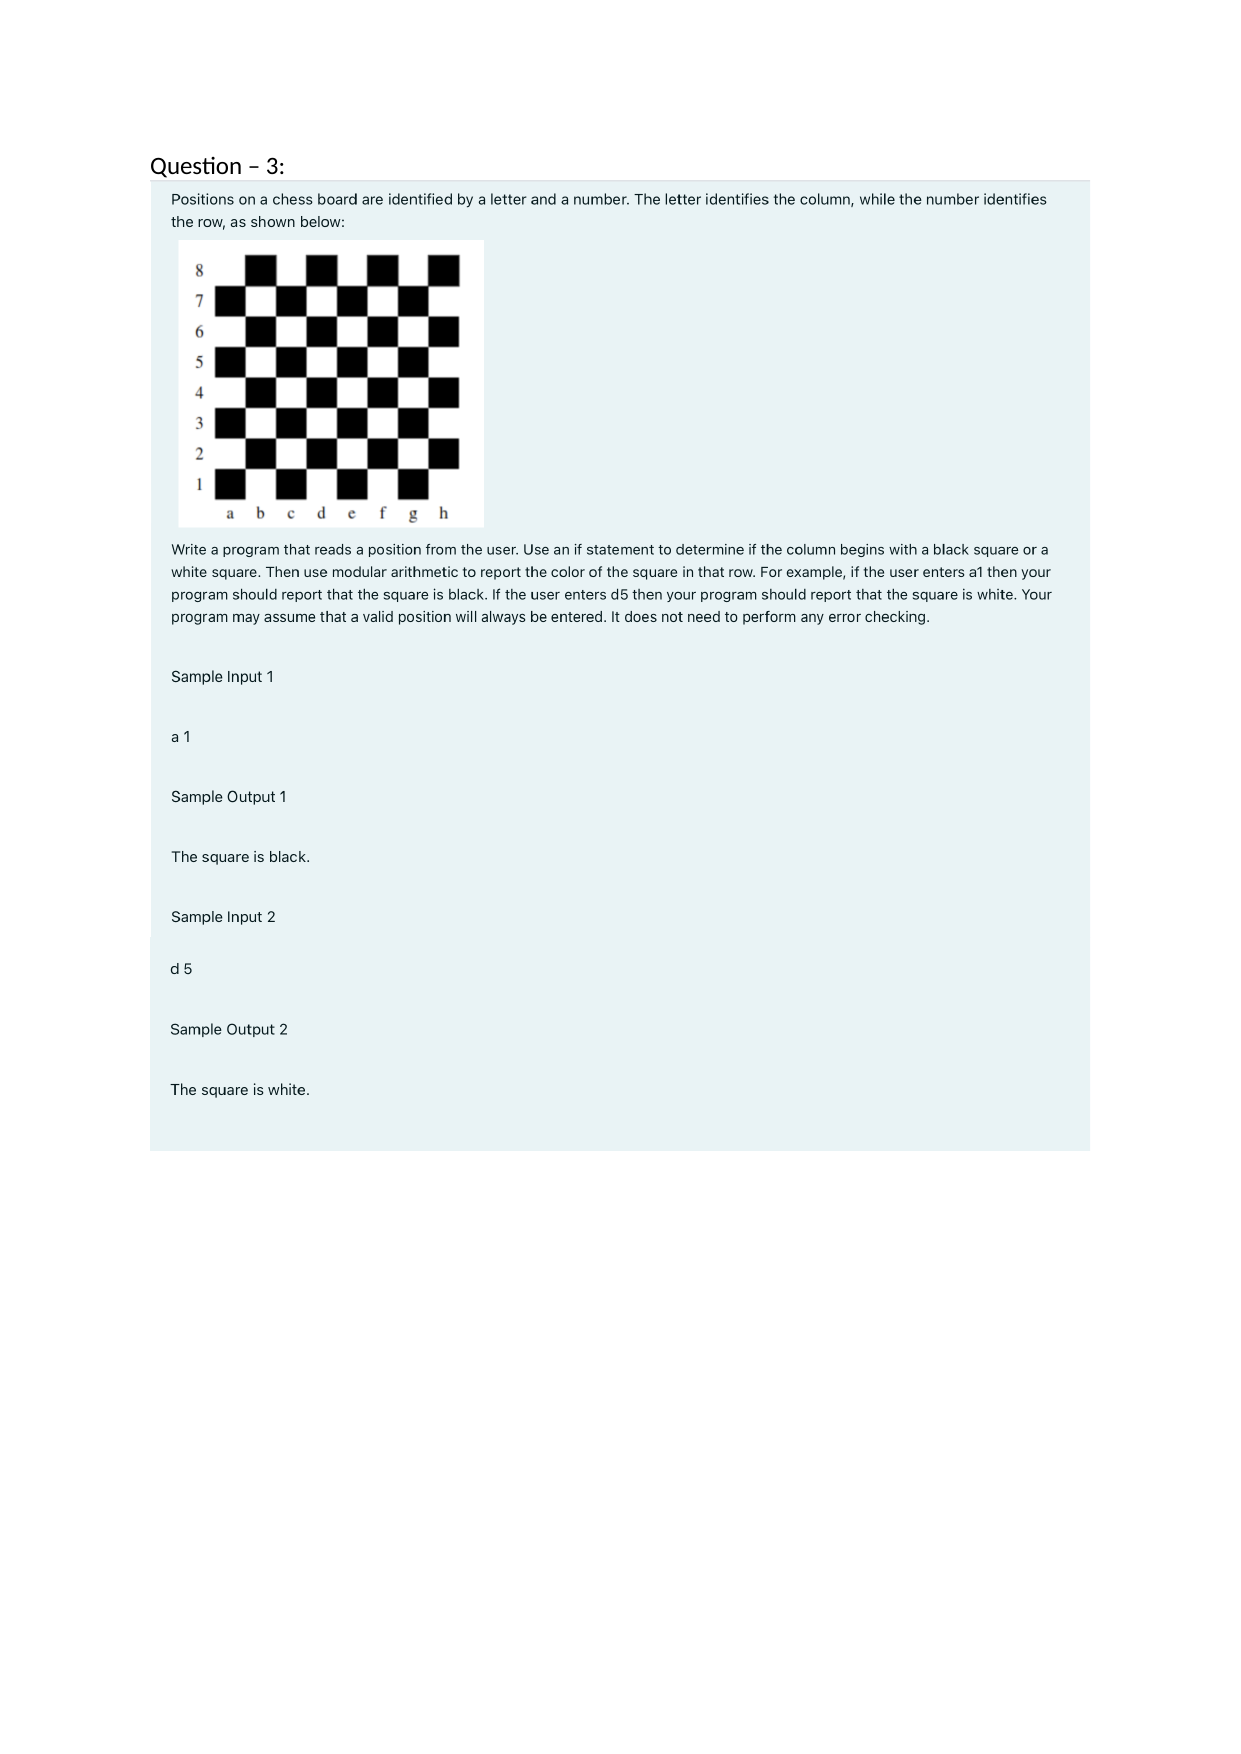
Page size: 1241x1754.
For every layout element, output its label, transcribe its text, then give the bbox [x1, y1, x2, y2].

text Question – 3: [150, 150, 1090, 180]
picture [150, 180, 1091, 1151]
